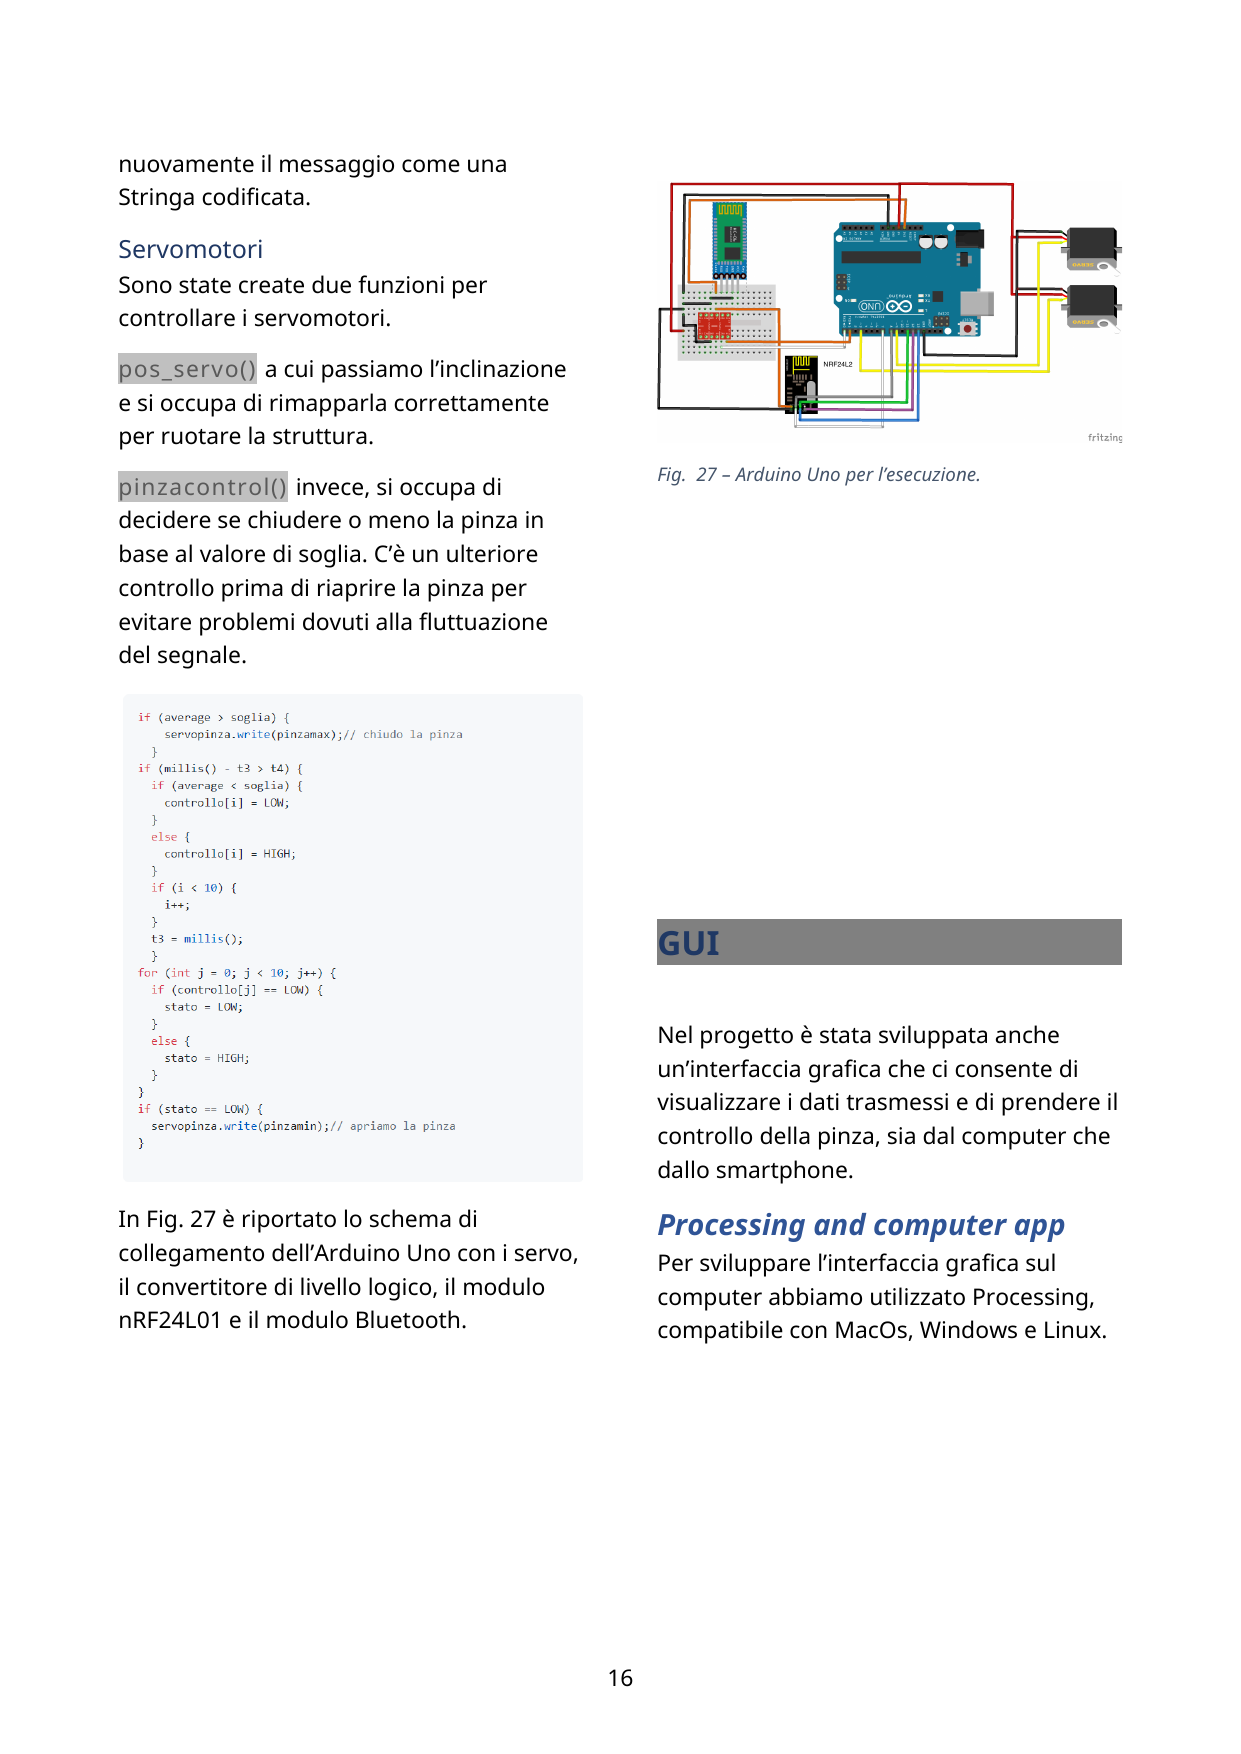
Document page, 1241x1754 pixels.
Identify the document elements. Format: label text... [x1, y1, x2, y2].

text In Fig. 27 è riportato lo schema di collegamento dell’Arduino Uno con i servo, il convertitore di livello logico, il modulo nRF24L01 e il modulo Bluetooth. [118, 1203, 583, 1336]
picture [657, 181, 1123, 443]
picture [118, 689, 584, 1184]
text pinzacontrol() invece, si occupa di decidere se chiudere o meno la pinza in base al valore di soglia. C’è un ulteriore controllo prima di riaprire la pinza per evitare problemi dovuti alla fluttuazione del segnale. [118, 471, 583, 671]
subtitle GUI [657, 919, 1122, 965]
text Sono state create due funzioni per controllare i servomotori. [118, 268, 583, 333]
subtitle Servomotori [118, 232, 583, 266]
subtitle Processing and computer app [657, 1204, 1122, 1244]
text Per sviluppare l’interfaccia grafica sul computer abbiamo utilizzato Processing, compatibile con MacOs, Windows e Linux. [657, 1247, 1122, 1346]
text Nel progetto è stata sviluppata anche un’interfaccia grafica che ci consente di visualizzare i dati trasmessi e di prendere il controllo della pinza, sia dal computer che dallo smartphone. [657, 1019, 1122, 1185]
text pos_servo() a cui passiamo l’inclinazione e si occupa di rimapparla correttamente per ruotare la struttura. [118, 353, 583, 451]
